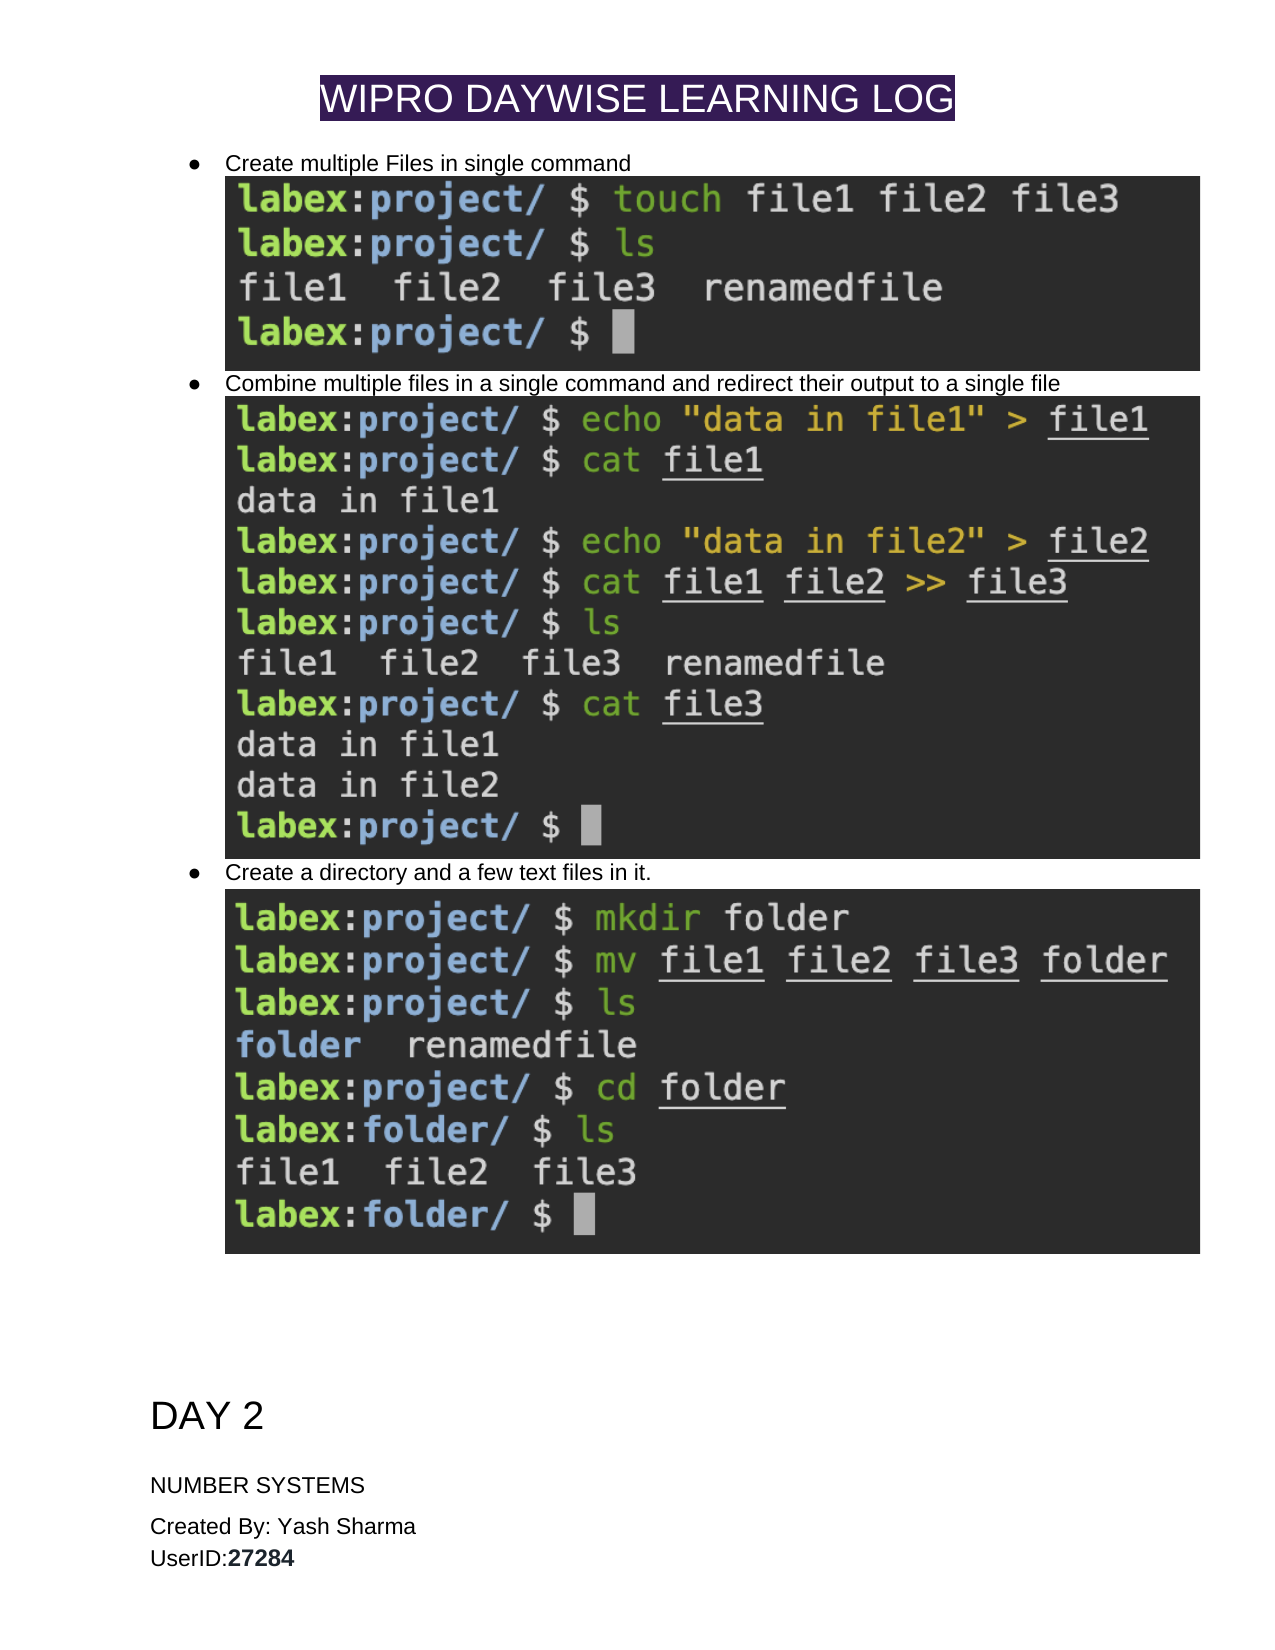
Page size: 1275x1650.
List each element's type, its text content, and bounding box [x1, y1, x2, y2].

text NUMBER SYSTEMS [150, 1472, 1125, 1499]
picture [225, 396, 1200, 859]
picture [225, 889, 1200, 1254]
picture [225, 176, 1200, 371]
text DAY 2 [150, 1393, 1125, 1468]
